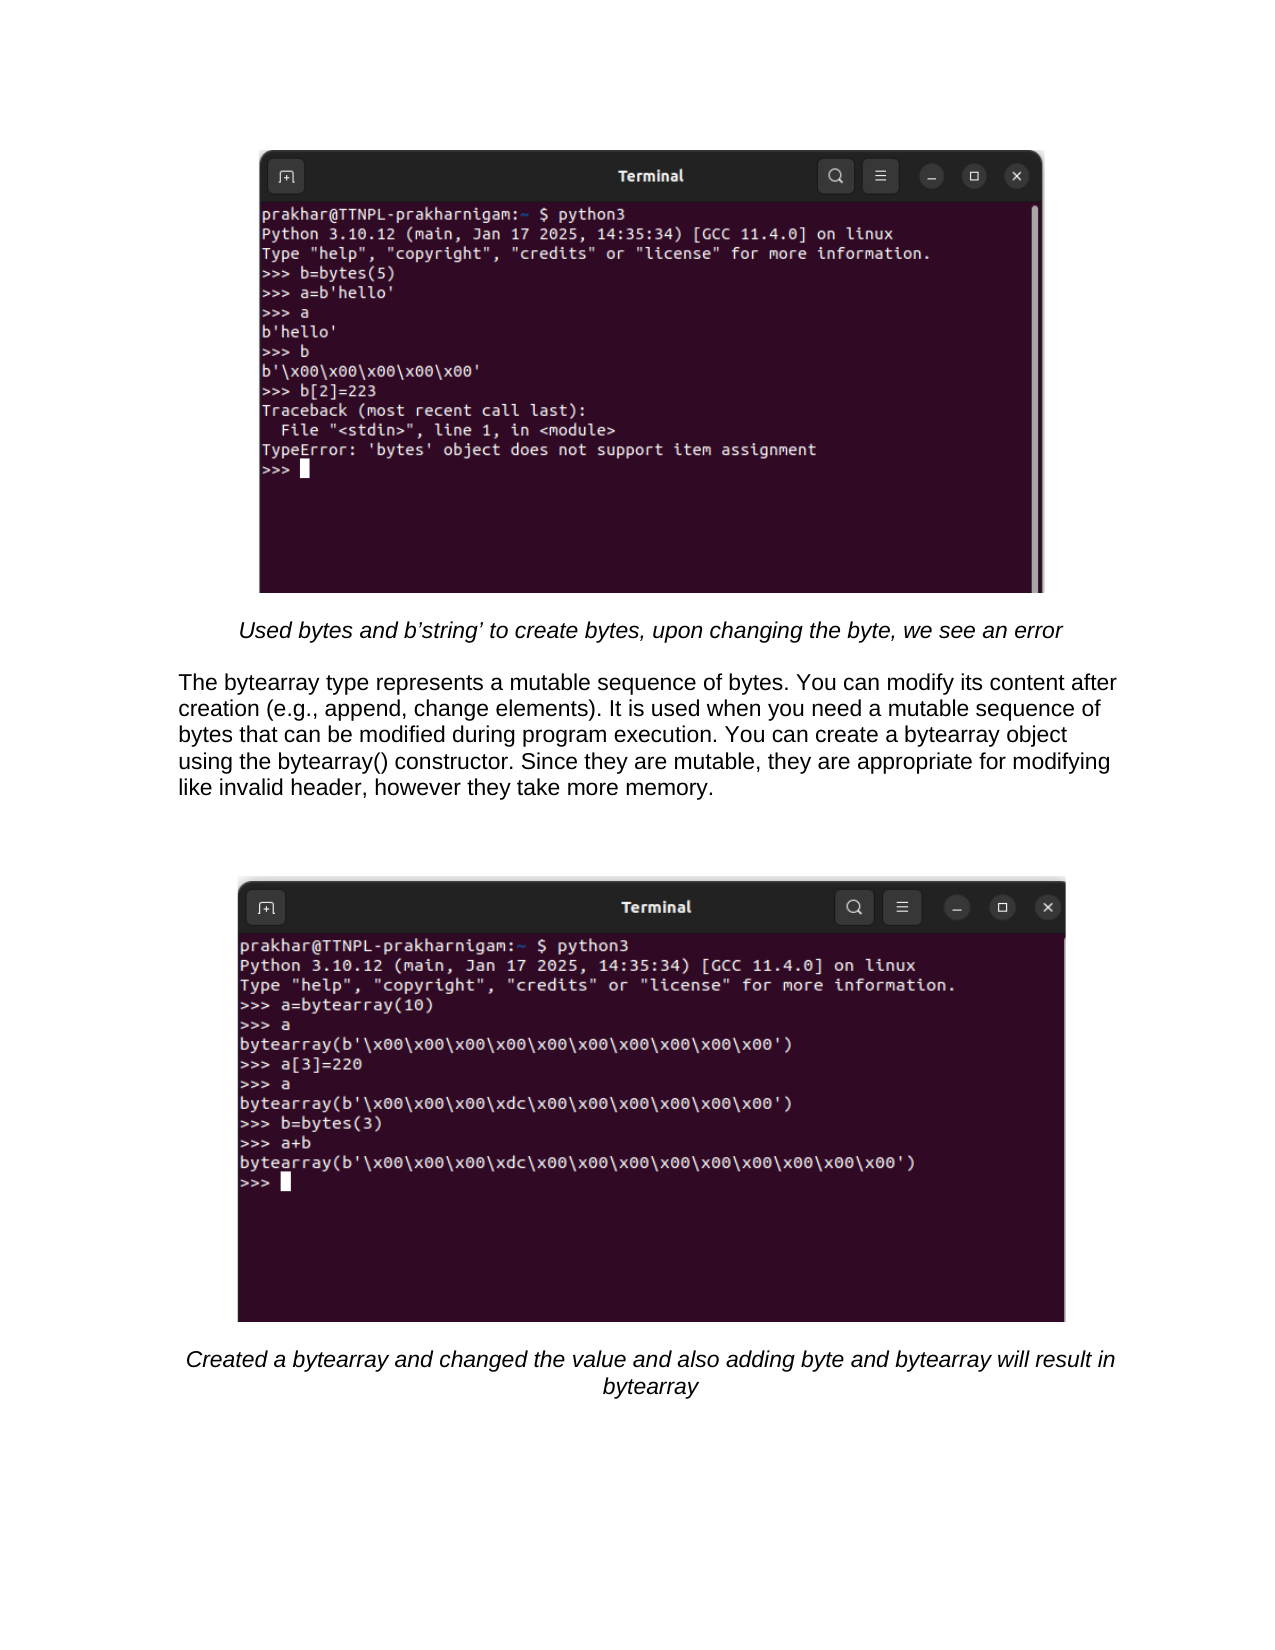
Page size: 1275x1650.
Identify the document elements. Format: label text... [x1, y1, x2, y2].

text Created a bytearray and changed the value and also adding byte and bytearray will result in bytearray [178, 1346, 1125, 1399]
text The bytearray type represents a mutable sequence of bytes. You can modify its content after creation (e.g., append, change elements). It is used when you need a mutable sequence of bytes that can be modified during program execution. You can create a bytearray object using the bytearray() constructor. Since they are mutable, they are appropriate for modifying like invalid header, however they take more memory. [178, 668, 1125, 800]
text Used bytes and b’string’ to create bytes, upon changing the byte, we see an error [178, 617, 1125, 643]
picture [237, 876, 1066, 1322]
picture [258, 150, 1045, 593]
